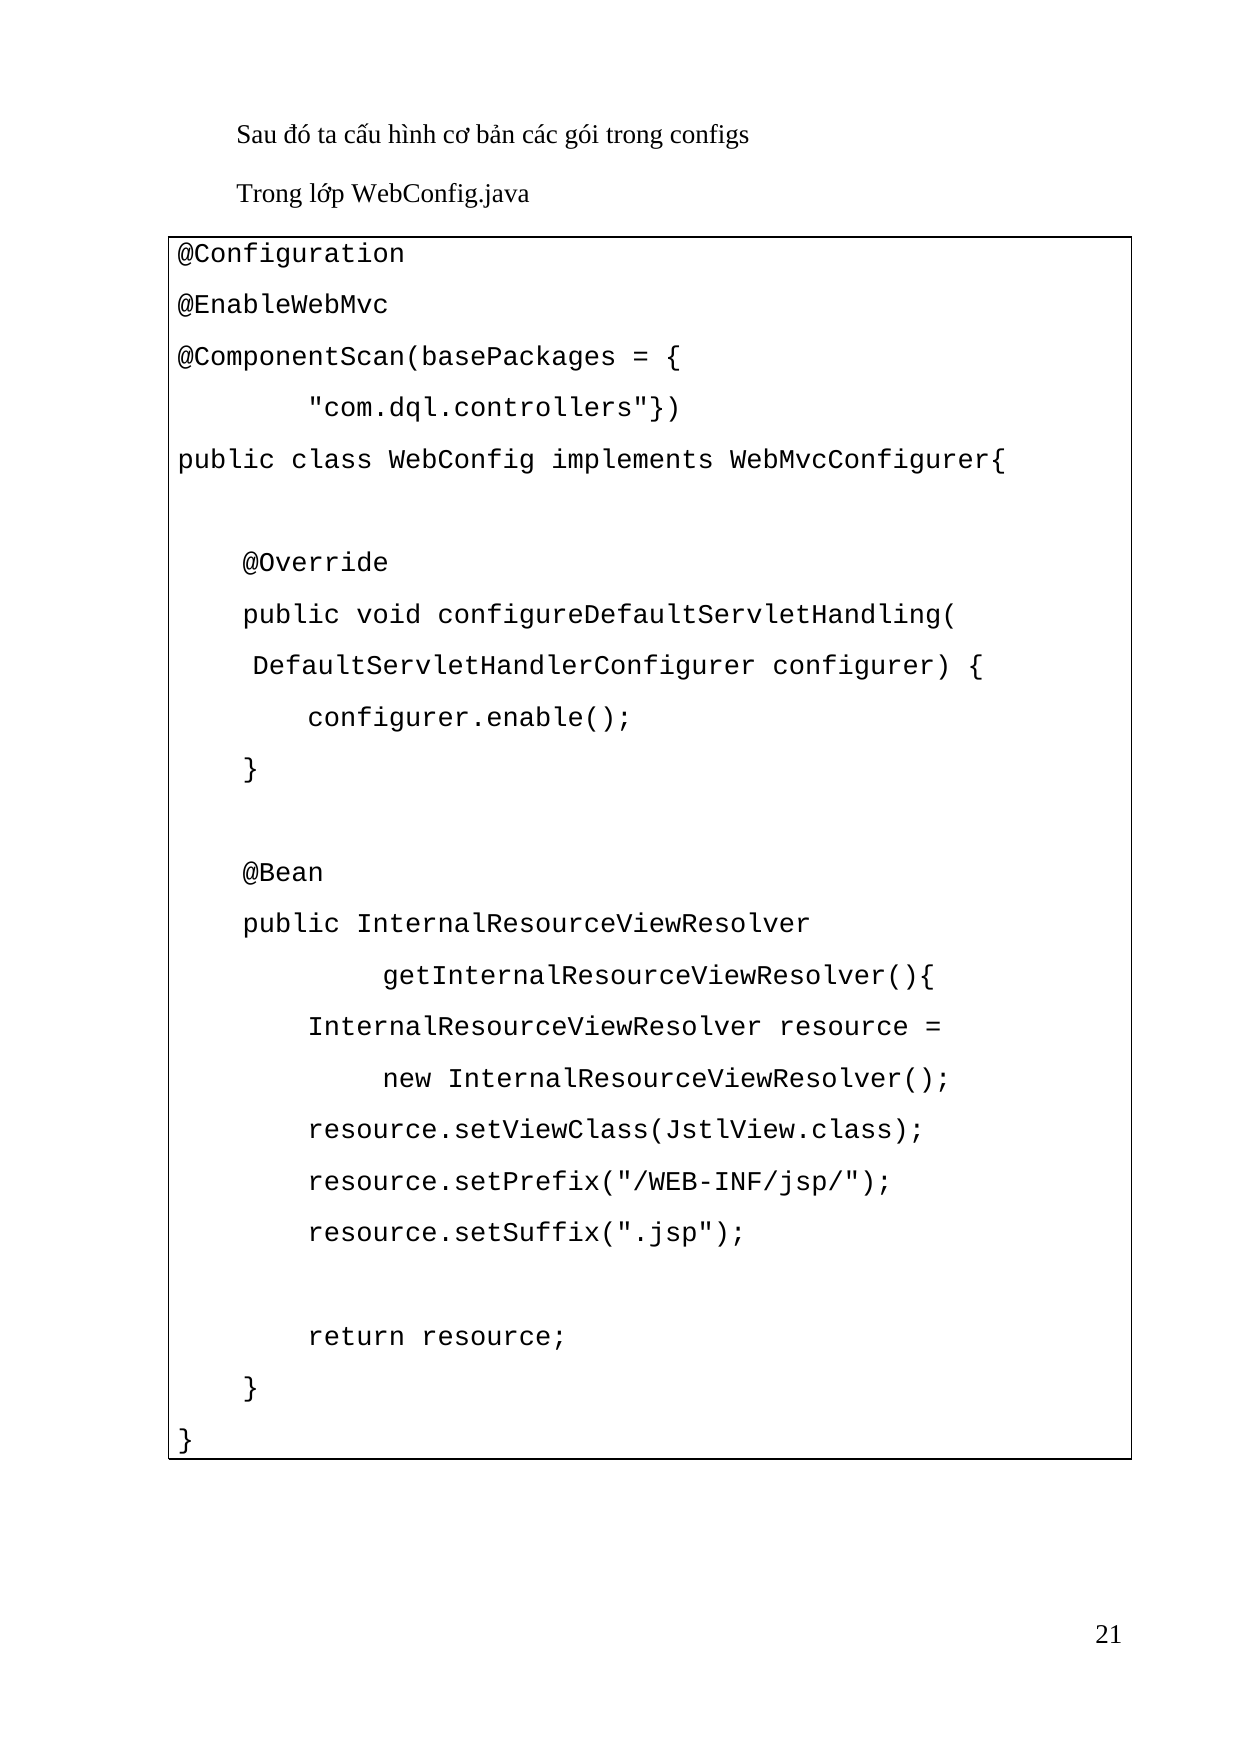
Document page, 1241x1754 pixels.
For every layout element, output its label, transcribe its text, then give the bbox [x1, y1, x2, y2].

text return resource; [169, 1319, 1131, 1353]
text resource.setViewClass(JstlView.class); [169, 1113, 1131, 1147]
text Trong lớp WebConfig.java [177, 177, 1122, 208]
text public InternalResourceViewResolver [169, 907, 1131, 941]
text "com.dql.controllers"}) [169, 391, 1131, 425]
text DefaultServletHandlerConfigurer configurer) { [169, 649, 1131, 683]
text @Override [169, 546, 1131, 580]
text Sau đó ta cấu hình cơ bản các gói trong configs [177, 118, 1122, 149]
text getInternalResourceViewResolver(){ [169, 958, 1131, 992]
text resource.setPrefix("/WEB-INF/jsp/"); [169, 1164, 1131, 1198]
text @EnableWebMvc [169, 288, 1131, 322]
text new InternalResourceViewResolver(); [169, 1061, 1131, 1095]
text } [169, 752, 1131, 786]
text public void configureDefaultServletHandling( [169, 597, 1131, 631]
text @ComponentScan(basePackages = { [169, 339, 1131, 373]
text configurer.enable(); [169, 701, 1131, 734]
text public class WebConfig implements WebMvcConfigurer{ [169, 443, 1131, 477]
text } [169, 1422, 1131, 1458]
text } [169, 1371, 1131, 1405]
text @Bean [169, 855, 1131, 889]
text @Configuration [169, 238, 1131, 270]
text resource.setSuffix(".jsp"); [169, 1216, 1131, 1250]
text InternalResourceViewResolver resource = [169, 1010, 1131, 1044]
